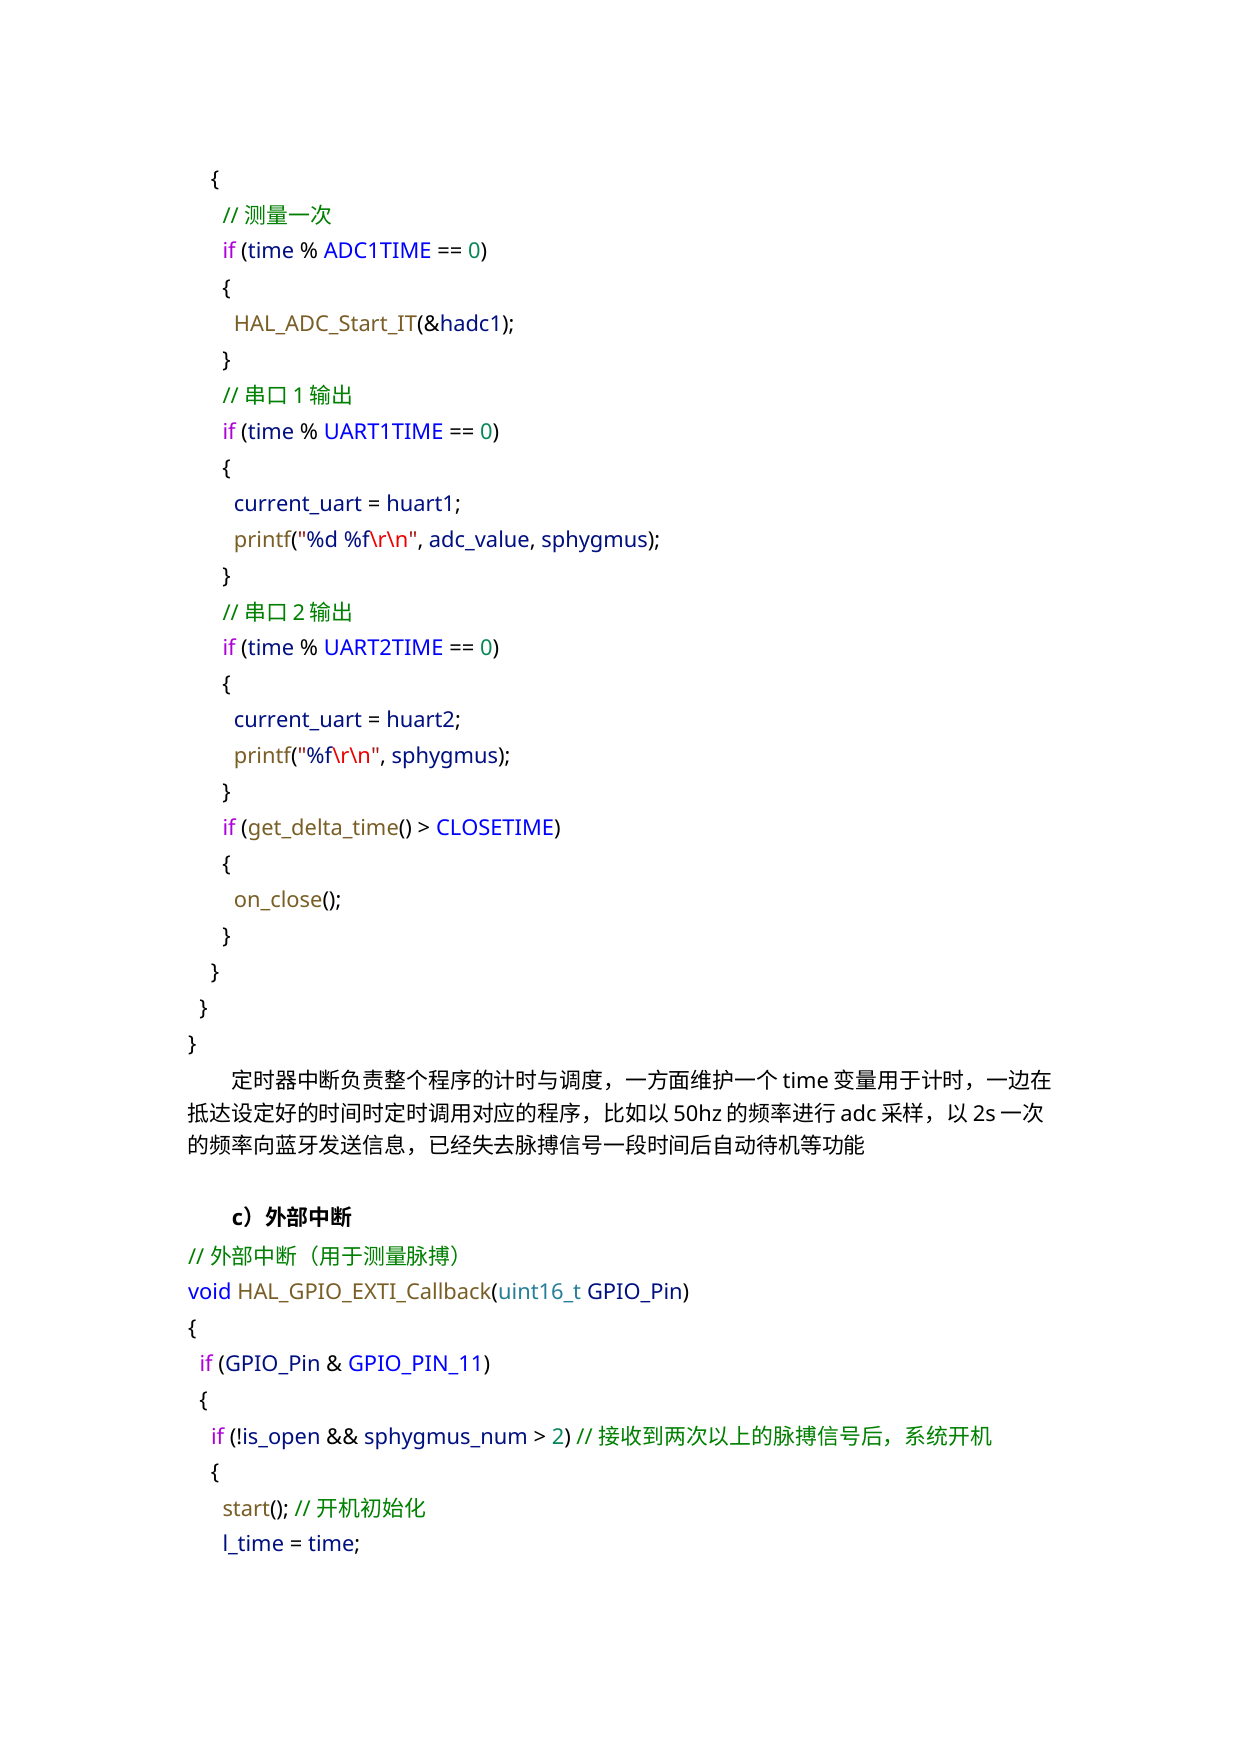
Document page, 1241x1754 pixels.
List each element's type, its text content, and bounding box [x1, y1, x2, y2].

text { [187, 1311, 1053, 1343]
text if (time % UART1TIME == 0) [187, 414, 1053, 447]
text } [187, 342, 1053, 375]
text } [187, 955, 1053, 987]
text c）外部中断 [231, 1200, 1053, 1233]
text { [187, 450, 1053, 483]
text if (!is_open && sphygmus_num > 2) // 接收到两次以上的脉搏信号后，系统开机 [187, 1419, 1053, 1451]
text { [187, 1455, 1053, 1487]
text void HAL_GPIO_EXTI_Callback(uint16_t GPIO_Pin) [187, 1275, 1053, 1307]
text // 串口2输出 [187, 594, 1053, 627]
text } [187, 991, 1053, 1023]
text { [187, 1383, 1053, 1415]
text { [187, 162, 1053, 194]
text if (time % UART2TIME == 0) [187, 631, 1053, 663]
text // 外部中断（用于测量脉搏） [187, 1239, 1053, 1271]
text if (get_delta_time() > CLOSETIME) [187, 811, 1053, 843]
text } [187, 919, 1053, 951]
text } [187, 558, 1053, 591]
text } [187, 1027, 1053, 1059]
text on_close(); [187, 883, 1053, 915]
text // 串口1输出 [187, 378, 1053, 411]
text // 测量一次 [187, 198, 1053, 231]
text } [187, 775, 1053, 807]
text if (GPIO_Pin & GPIO_PIN_11) [187, 1347, 1053, 1379]
text 定时器中断负责整个程序的计时与调度，一方面维护一个time变量用于计时，一边在抵达设定好的时间时定时调用对应的程序，比如以50hz的频率进行adc采样，以2s一次的频率向蓝牙发送信息，已经失去脉搏信号一段时间后自动待机等功能 [187, 1063, 1053, 1161]
text current_uart = huart1; [187, 486, 1053, 519]
text { [187, 270, 1053, 303]
text printf("%d %f\r\n", adc_value, sphygmus); [187, 522, 1053, 555]
text if (time % ADC1TIME == 0) [187, 234, 1053, 267]
text printf("%f\r\n", sphygmus); [187, 739, 1053, 771]
text HAL_ADC_Start_IT(&hadc1); [187, 306, 1053, 339]
text l_time = time; [187, 1527, 1053, 1559]
text current_uart = huart2; [187, 703, 1053, 735]
text start(); // 开机初始化 [187, 1491, 1053, 1523]
text { [187, 847, 1053, 879]
text { [187, 667, 1053, 699]
